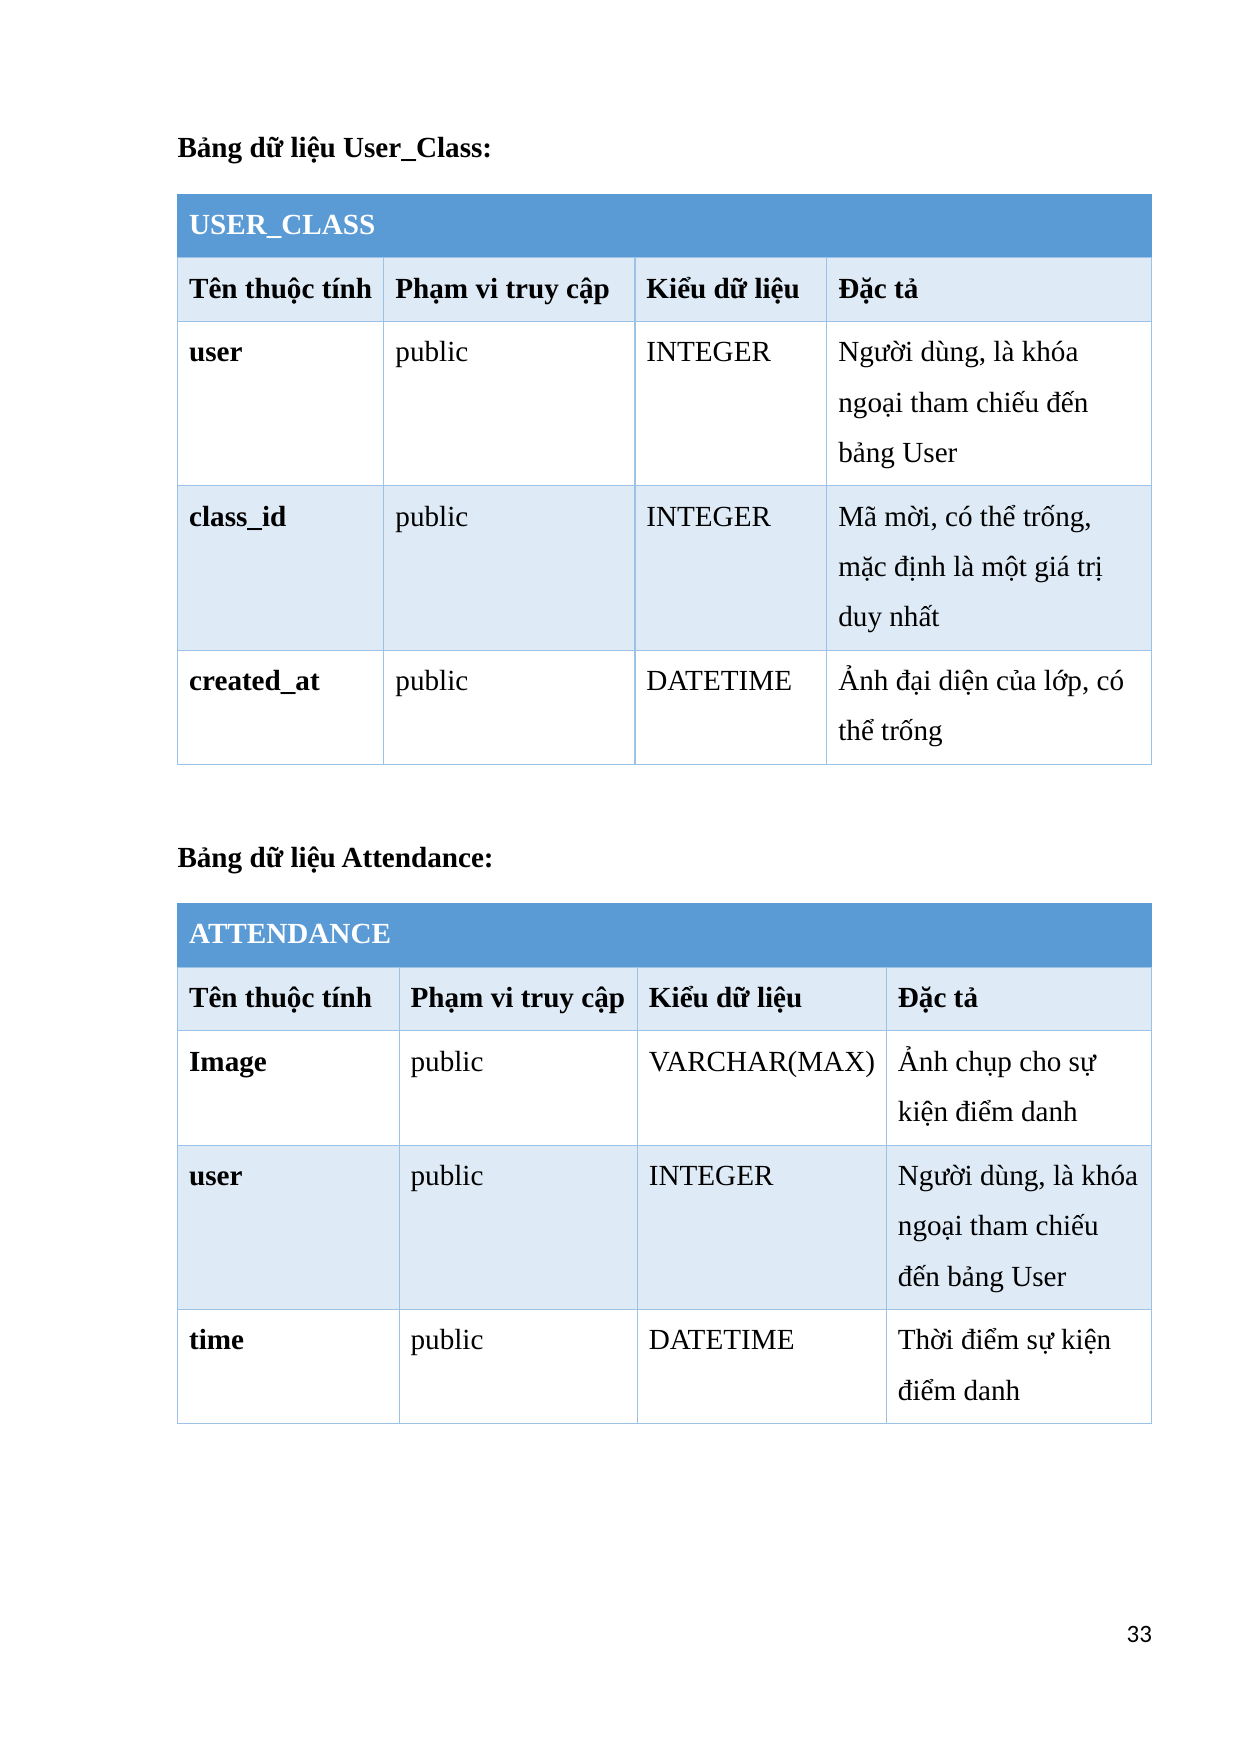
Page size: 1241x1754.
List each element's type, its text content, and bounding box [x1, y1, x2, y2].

table_cell time [178, 1310, 399, 1423]
table_cell public [400, 1310, 637, 1423]
text Bảng dữ liệu User_Class: [177, 131, 1152, 164]
table_cell Đặc tả [827, 258, 1151, 321]
text Bảng dữ liệu Attendance: [177, 840, 1152, 874]
table_header ATTENDANCE [178, 904, 1151, 967]
table_cell Phạm vi truy cập [400, 968, 637, 1030]
table_cell Tên thuộc tính [178, 968, 399, 1030]
table_cell Image [178, 1031, 399, 1144]
table_cell Ảnh chụp cho sự kiện điểm danh [887, 1031, 1151, 1144]
table_cell created_at [178, 651, 383, 764]
table_cell DATETIME [638, 1310, 886, 1423]
table_cell INTEGER [636, 486, 826, 650]
table_header USER_CLASS [178, 195, 1151, 257]
table_cell public [400, 1031, 637, 1144]
table_cell Người dùng, là khóa ngoại tham chiếu đến bảng User [887, 1146, 1151, 1309]
table_cell Thời điểm sự kiện điểm danh [887, 1310, 1151, 1423]
table_cell Phạm vi truy cập [384, 258, 634, 321]
table_cell INTEGER [638, 1146, 886, 1309]
table_cell user [178, 1146, 399, 1309]
table_cell DATETIME [636, 651, 826, 764]
table_cell class_id [178, 486, 383, 650]
table_cell INTEGER [636, 322, 826, 485]
table_cell user [178, 322, 383, 485]
table_cell Kiểu dữ liệu [638, 968, 886, 1030]
table_cell public [384, 651, 634, 764]
table_cell Người dùng, là khóa ngoại tham chiếu đến bảng User [827, 322, 1151, 485]
table_cell VARCHAR(MAX) [638, 1031, 886, 1144]
table_cell public [384, 322, 634, 485]
table_cell Tên thuộc tính [178, 258, 383, 321]
table_cell Mã mời, có thể trống, mặc định là một giá trị duy nhất [827, 486, 1151, 650]
table_cell public [384, 486, 634, 650]
table_cell public [400, 1146, 637, 1309]
table_cell Ảnh đại diện của lớp, có thể trống [827, 651, 1151, 764]
table_cell Đặc tả [887, 968, 1151, 1030]
table_cell Kiểu dữ liệu [636, 258, 826, 321]
